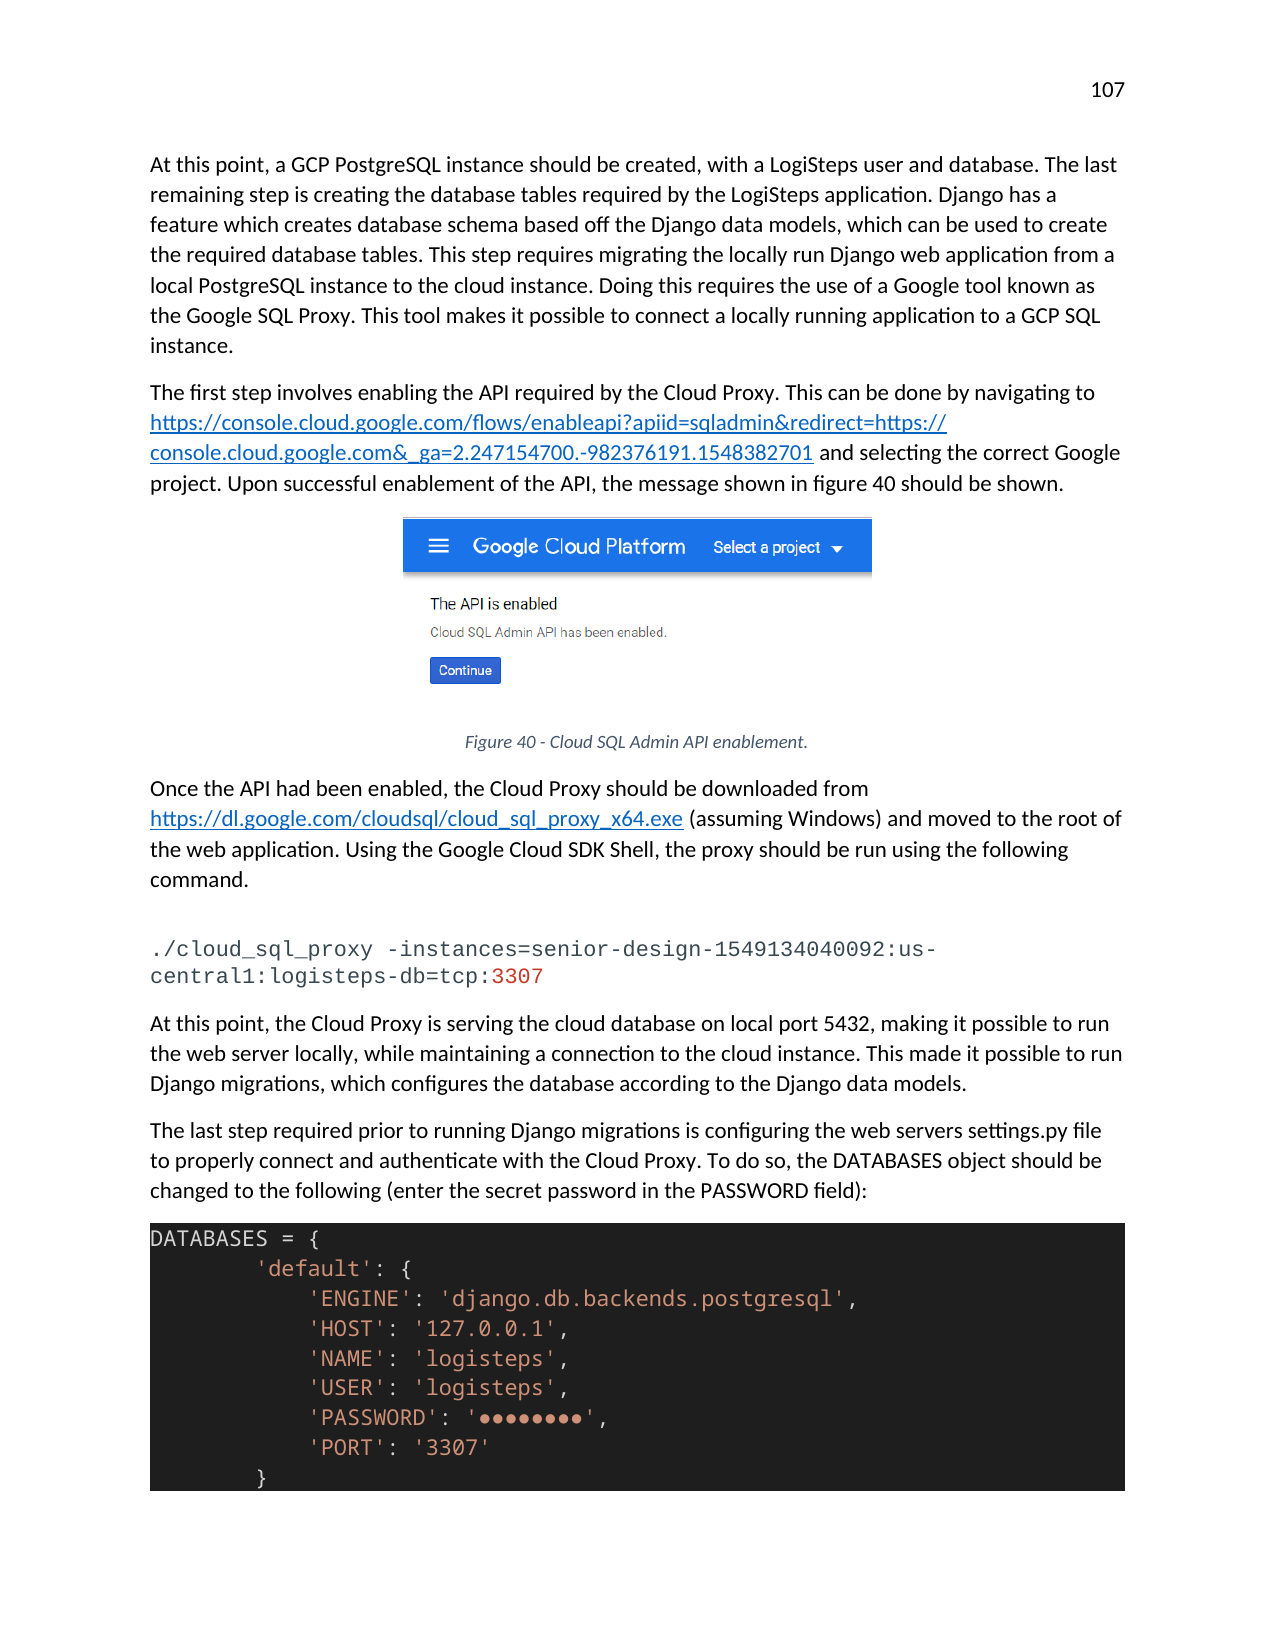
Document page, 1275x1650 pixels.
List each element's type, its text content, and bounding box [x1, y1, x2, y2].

text The first step involves enabling the API required by the Cloud Proxy. This can be done by navigating to https://console.cloud.google.com/flows/enableapi?apiid=sqladmin&redirect=https://console.cloud.google.com&_ga=2.247154700.-982376191.1548382701 and selecting the correct Google project. Upon successful enablement of the API, the message shown in figure 40 should be shown. [150, 378, 1125, 497]
text 'ENGINE': 'django.db.backends.postgresql', [150, 1283, 1125, 1313]
picture [403, 515, 872, 712]
text ./cloud_sql_proxy -instances=senior-design-1549134040092:us-central1:logisteps-db=tcp:3307 [150, 912, 1125, 990]
text 'HOST': '127.0.0.1', [150, 1313, 1125, 1342]
text At this point, a GCP PostgreSQL instance should be created, with a LogiSteps user and database. The last remaining step is creating the database tables required by the LogiSteps application. Django has a feature which creates database schema based off the Django data models, which can be used to create the required database tables. This step requires migrating the locally run Django web application from a local PostgreSQL instance to the cloud instance. Doing this requires the use of a Google tool known as the Google SQL Proxy. This tool makes it possible to connect a locally running application to a GCP SQL instance. [150, 150, 1125, 359]
text At this point, the Cloud Proxy is serving the cloud database on local port 5432, making it possible to run the web server locally, while maintaining a connection to the cloud instance. This made it possible to run Django migrations, which configures the database according to the Django data models. [150, 1009, 1125, 1097]
text 'USER': 'logisteps', [150, 1372, 1125, 1402]
text 'PORT': '3307' [150, 1432, 1125, 1462]
text The last step required prior to running Django migrations is configuring the web servers settings.py file to properly connect and authenticate with the Cloud Proxy. To do so, the DATABASES object should be changed to the following (enter the secret password in the PASSWORD field): [150, 1116, 1125, 1204]
text 'NAME': 'logisteps', [150, 1342, 1125, 1372]
text 'PASSWORD': '●●●●●●●●', [150, 1402, 1125, 1432]
text DATABASES = { [150, 1223, 1125, 1253]
text Once the API had been enabled, the Cloud Proxy should be downloaded from https://dl.google.com/cloudsql/cloud_sql_proxy_x64.exe (assuming Windows) and moved to the root of the web application. Using the Google Cloud SDK Shell, the proxy should be run using the following command. [150, 774, 1125, 893]
text Figure 40 - Cloud SQL Admin API enablement. [150, 731, 1125, 753]
text 'default': { [150, 1253, 1125, 1283]
text } [150, 1462, 1125, 1491]
